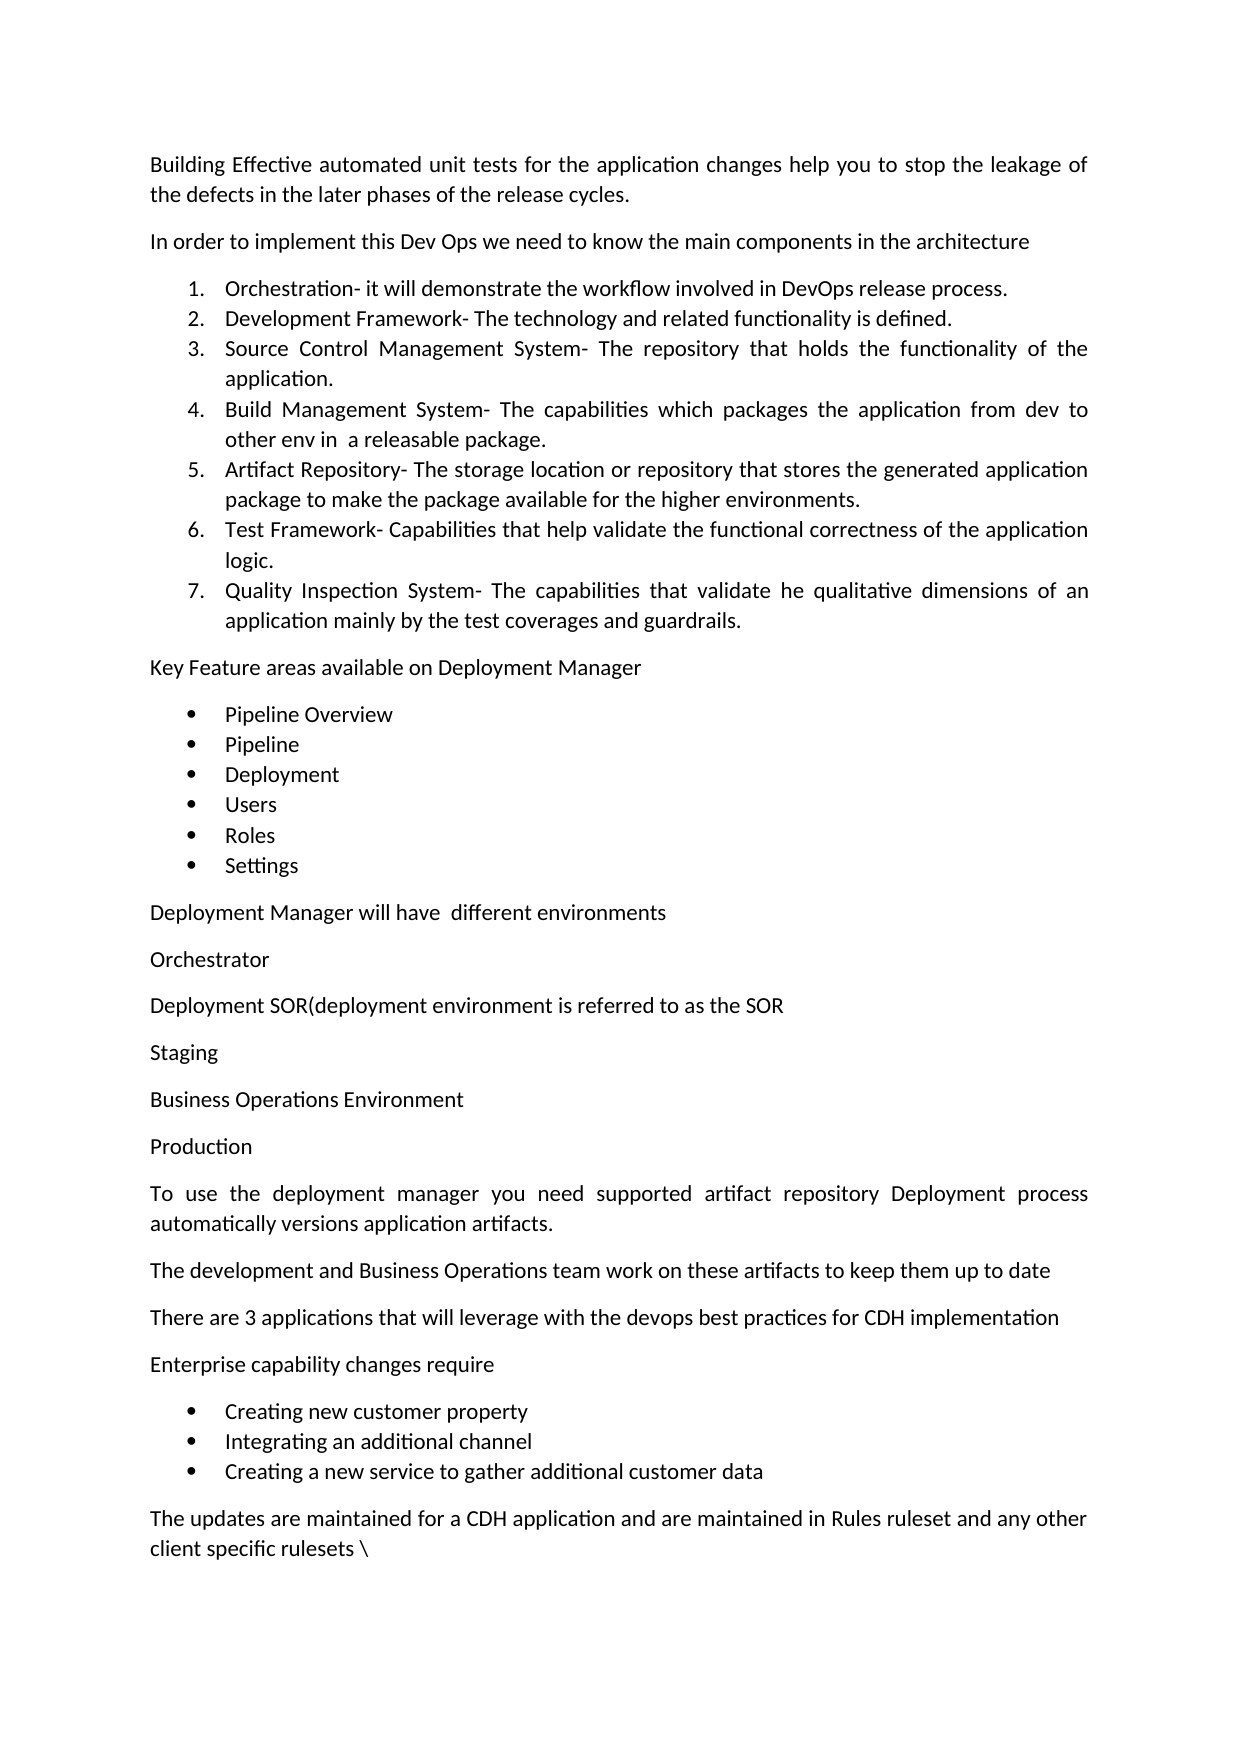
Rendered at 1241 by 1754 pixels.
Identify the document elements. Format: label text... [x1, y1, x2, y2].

list Settings [187, 851, 1090, 879]
text Orchestrator [150, 945, 1090, 973]
list Test Framework- Capabilities that help validate the functional correctness of the application logic. [187, 516, 1090, 574]
list Build Management System- The capabilities which packages the application from dev to other env in a releasable package. [187, 395, 1090, 453]
text Enterprise capability changes require [150, 1350, 1090, 1378]
list Users [187, 791, 1090, 819]
list Deployment [187, 760, 1090, 788]
text The updates are maintained for a CDH application and are maintained in Rules ruleset and any other client specific rulesets \ [150, 1504, 1090, 1562]
text Key Feature areas available on Deployment Manager [150, 653, 1090, 681]
list Creating new customer property [187, 1397, 1090, 1425]
text To use the deployment manager you need supported artifact repository Deployment process automatically versions application artifacts. [150, 1179, 1090, 1237]
list Pipeline [187, 730, 1090, 758]
list Pipeline Overview [187, 700, 1090, 728]
text Deployment SOR(deployment environment is referred to as the SOR [150, 992, 1090, 1020]
text There are 3 applications that will leverage with the devops best practices for CDH implementation [150, 1303, 1090, 1331]
list Source Control Management System- The repository that holds the functionality of the application. [187, 334, 1090, 393]
text Production [150, 1132, 1090, 1160]
list Artifact Repository- The storage location or repository that stores the generated application package to make the package available for the higher environments. [187, 455, 1090, 513]
list Creating a new service to gather additional customer data [187, 1457, 1090, 1485]
list Integrating an additional channel [187, 1427, 1090, 1455]
text Building Effective automated unit tests for the application changes help you to stop the leakage of the defects in the later phases of the release cycles. [150, 150, 1090, 208]
list Roles [187, 821, 1090, 849]
list Development Framework- The technology and related functionality is defined. [187, 304, 1090, 332]
list Quality Inspection System- The capabilities that validate he qualitative dimensions of an application mainly by the test coverages and guardrails. [187, 576, 1090, 634]
text The development and Business Operations team work on these artifacts to keep them up to date [150, 1256, 1090, 1284]
text Deployment Manager will have different environments [150, 898, 1090, 926]
text Business Operations Environment [150, 1085, 1090, 1113]
text Staging [150, 1038, 1090, 1067]
list Orchestration- it will demonstrate the workflow involved in DevOps release process. [187, 274, 1090, 302]
text In order to implement this Dev Ops we need to know the main components in the architecture [150, 227, 1090, 255]
